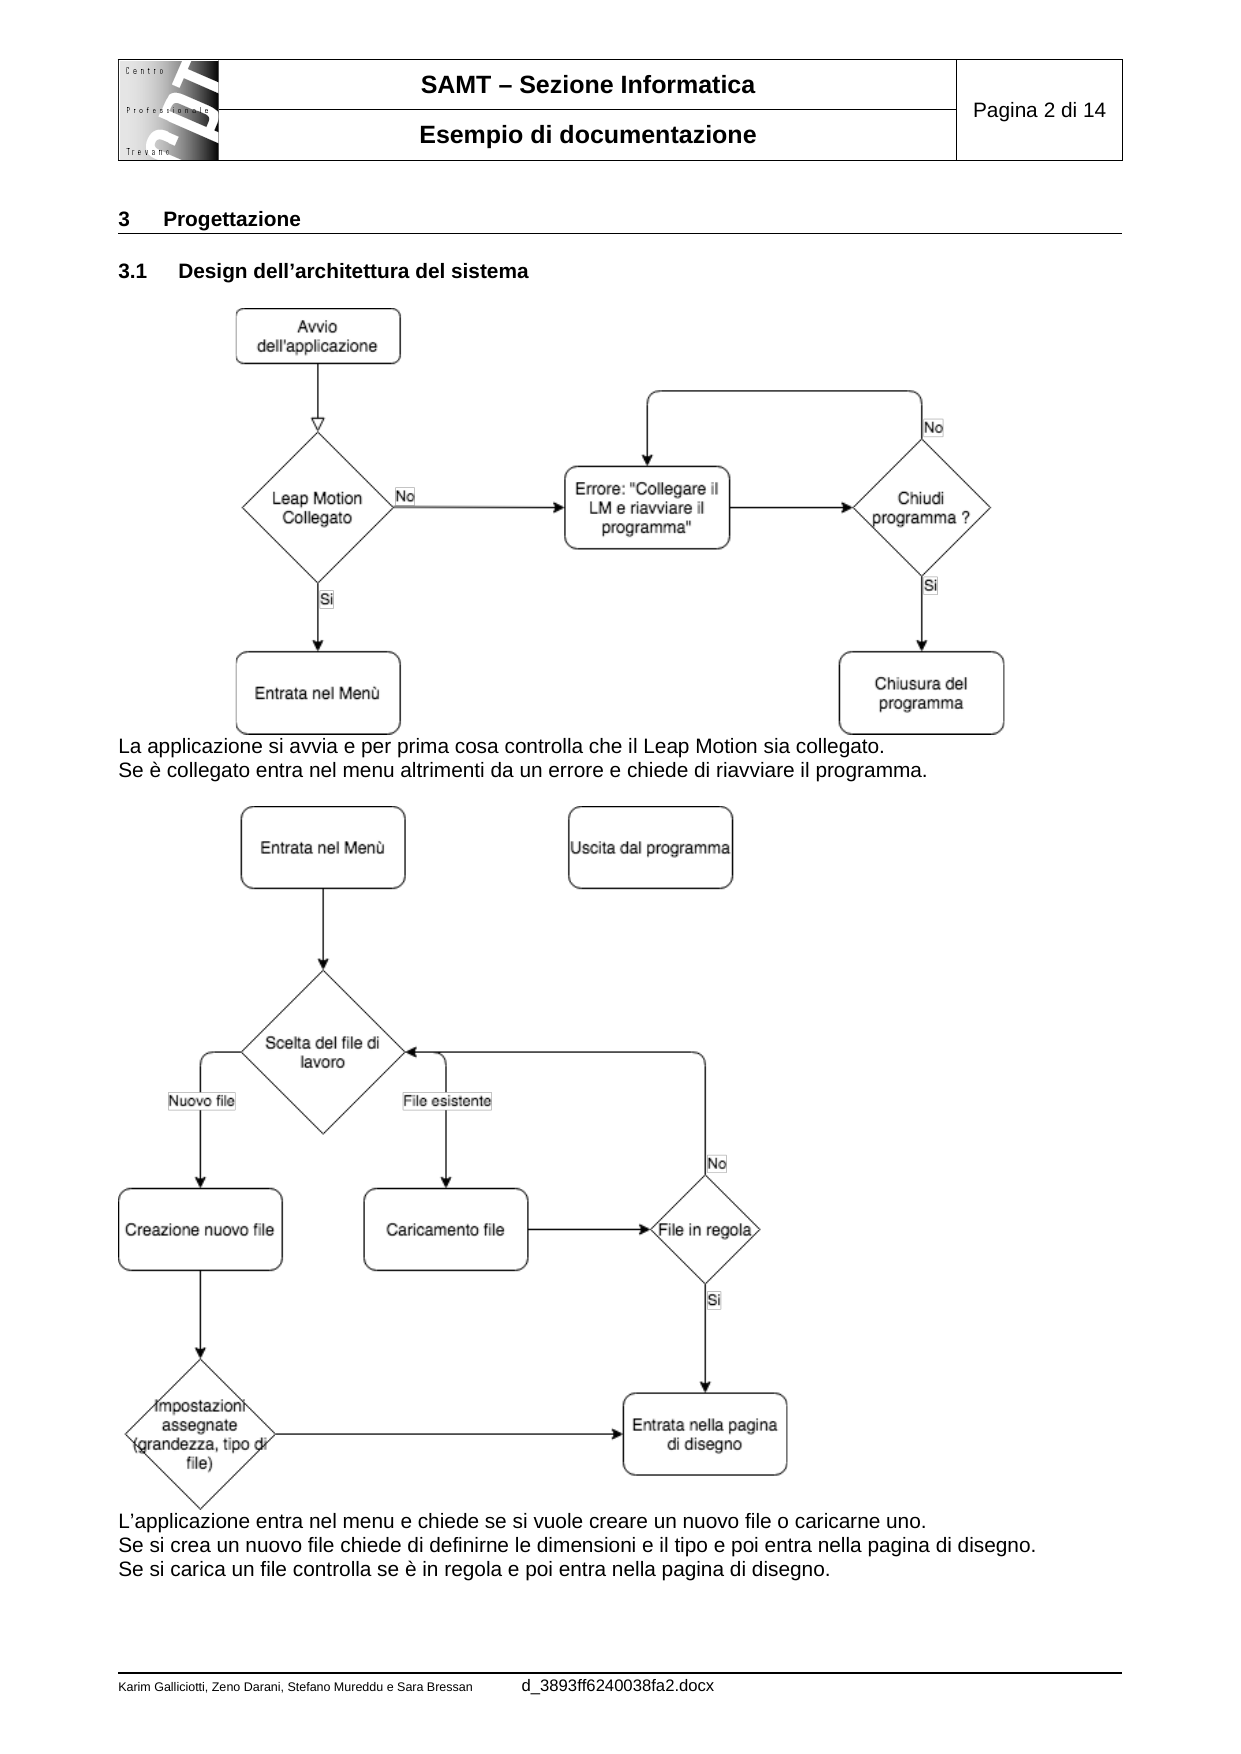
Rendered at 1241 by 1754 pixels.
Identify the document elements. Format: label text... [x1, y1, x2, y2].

picture [235, 308, 1005, 735]
subtitle Progettazione [118, 207, 1122, 233]
text La applicazione si avvia e per prima cosa controlla che il Leap Motion sia collegato. [118, 734, 1122, 758]
text Se si crea un nuovo file chiede di definirne le dimensioni e il tipo e poi entra nella pagina di disegno. [118, 1533, 1122, 1557]
text Se è collegato entra nel menu altrimenti da un errore e chiede di riavviare il programma. [118, 758, 1122, 782]
picture [118, 806, 788, 1510]
picture [118, 60, 219, 160]
text Se si carica un file controlla se è in regola e poi entra nella pagina di disegno. [118, 1557, 1122, 1581]
subtitle Design dell’architettura del sistema [118, 259, 1122, 283]
text L’applicazione entra nel menu e chiede se si vuole creare un nuovo file o caricarne uno. [118, 1509, 1122, 1533]
